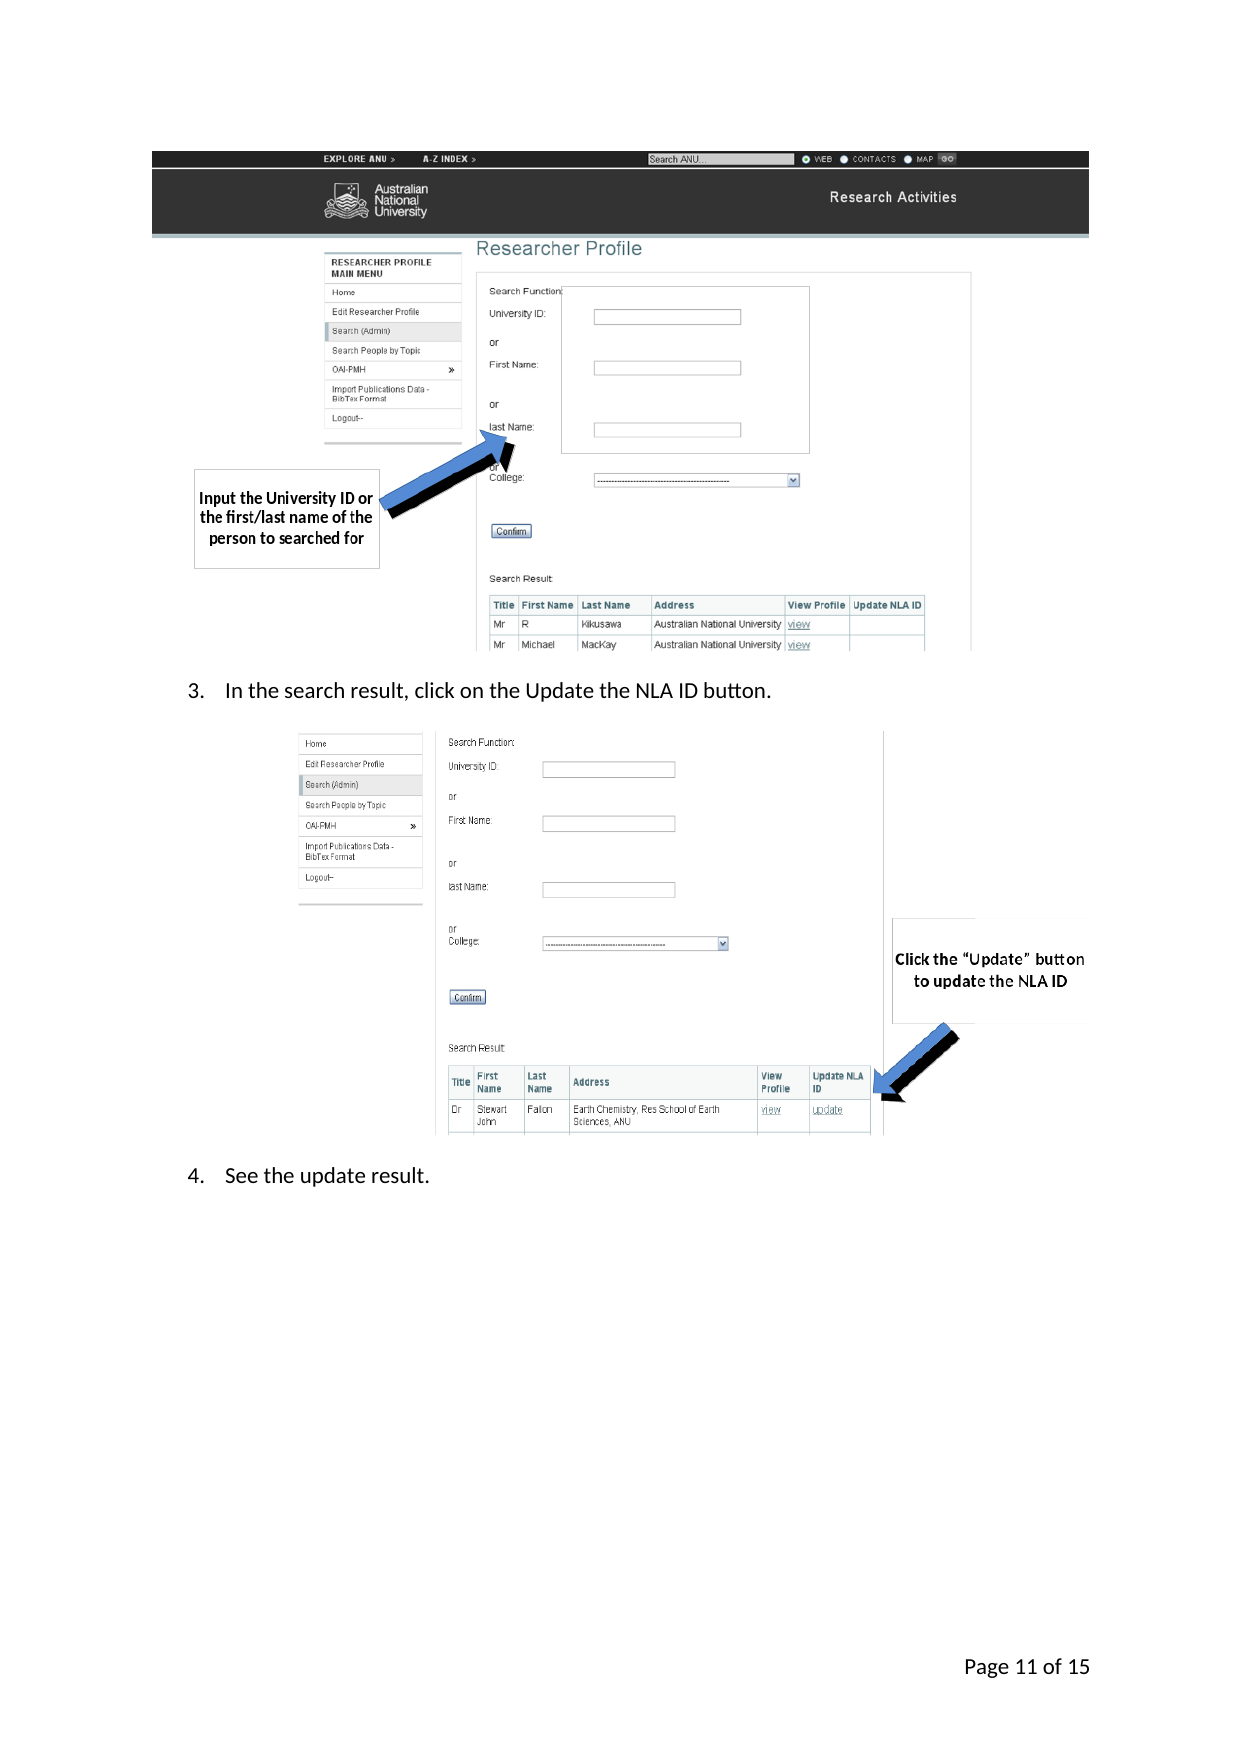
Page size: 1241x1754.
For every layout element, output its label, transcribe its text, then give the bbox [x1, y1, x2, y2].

list In the search result, click on the Update the NLA ID button. [187, 677, 1090, 704]
list See the update result. [187, 1161, 1090, 1189]
